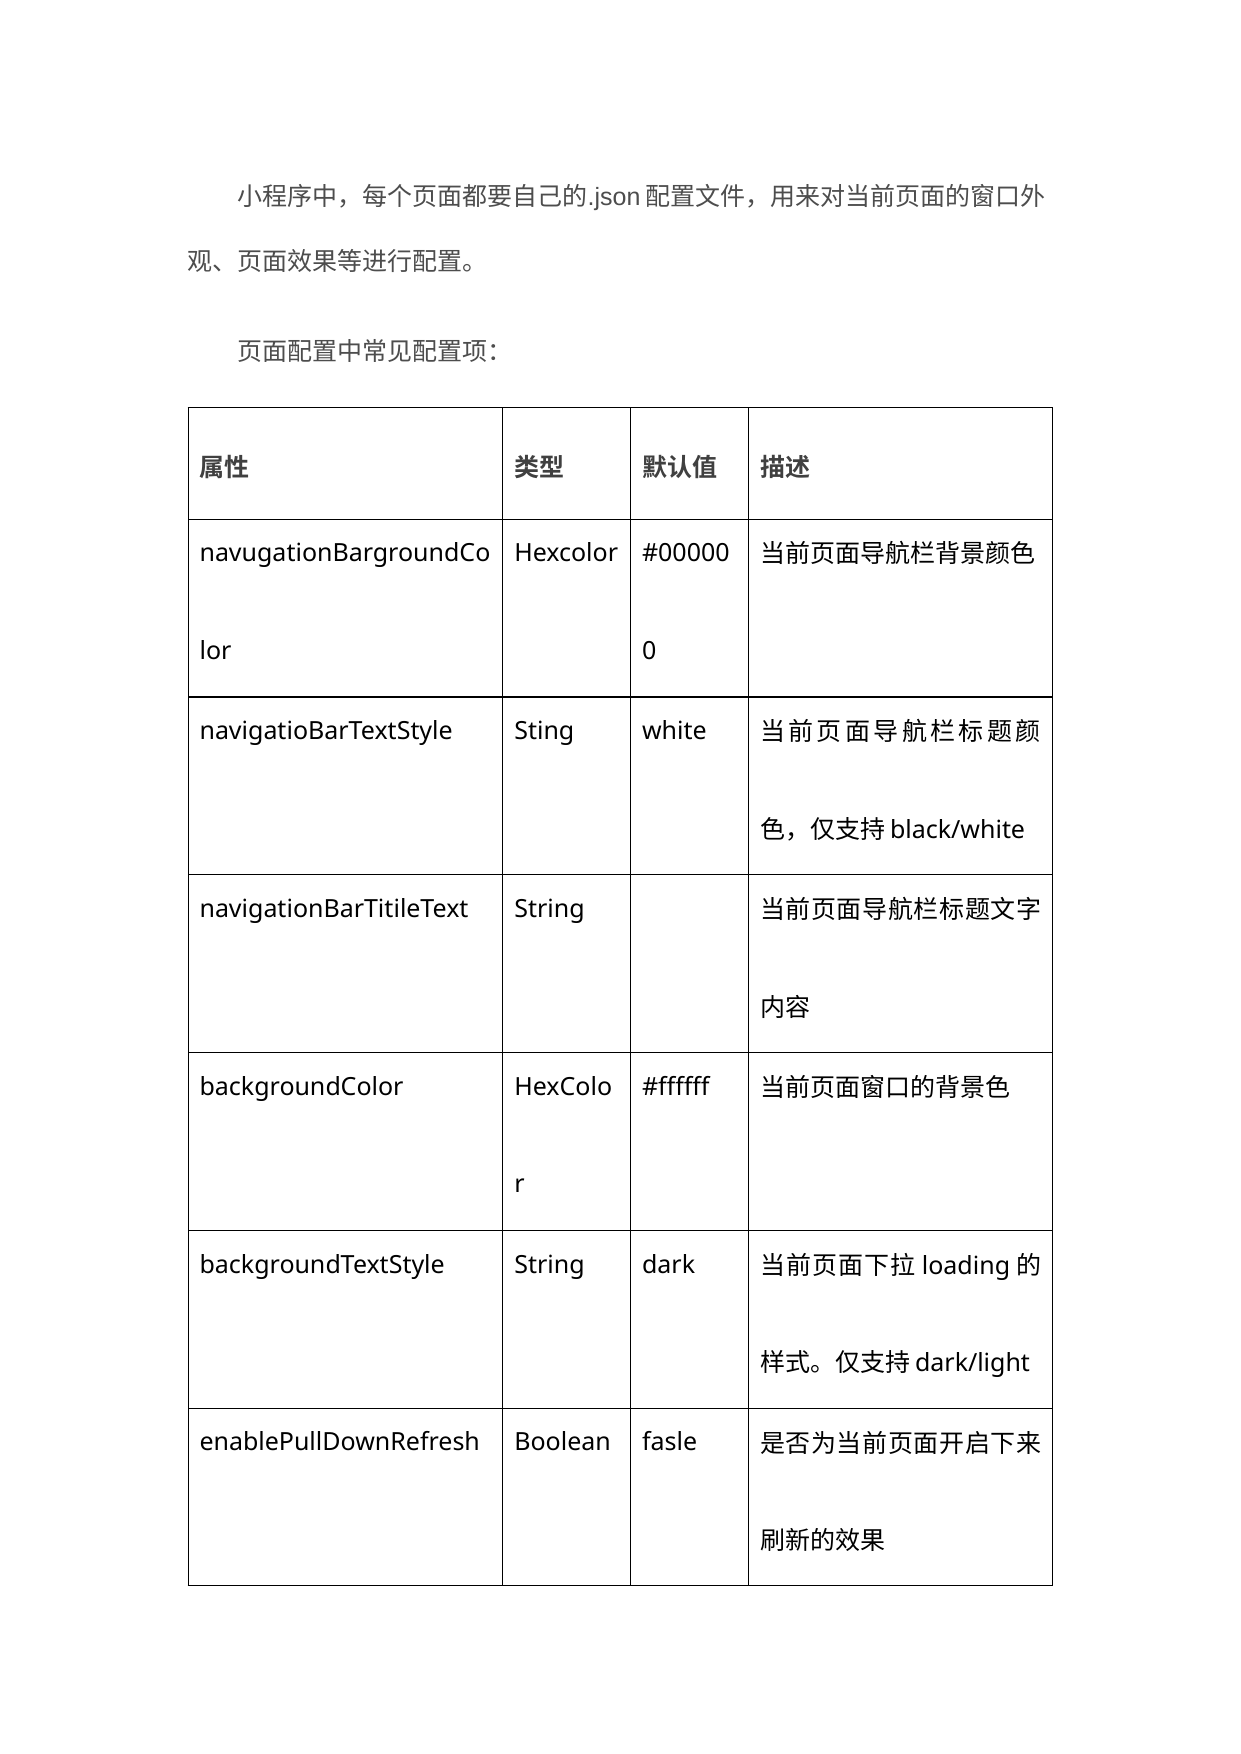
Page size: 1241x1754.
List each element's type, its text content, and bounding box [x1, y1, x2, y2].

table_cell 当前页面导航栏标题文字内容 [749, 875, 1052, 1052]
table_cell Boolean [503, 1409, 630, 1585]
table_header 默认值 [631, 408, 748, 518]
table_cell enablePullDownRefresh [189, 1409, 502, 1585]
text 小程序中，每个页面都要自己的.json配置文件，用来对当前页面的窗口外观、页面效果等进行配置。 [187, 162, 1053, 292]
table_cell white [631, 698, 748, 874]
text 页面配置中常见配置项： [187, 317, 1053, 382]
table_cell 当前页面导航栏背景颜色 [749, 520, 1052, 696]
table_header 描述 [749, 408, 1052, 518]
table_cell Hexcolor [503, 520, 630, 696]
table_cell 当前页面窗口的背景色 [749, 1053, 1052, 1230]
table_cell #ffffff [631, 1053, 748, 1230]
table_cell [631, 875, 748, 1052]
table_cell #000000 [631, 520, 748, 696]
table_cell 是否为当前页面开启下来刷新的效果 [749, 1409, 1052, 1585]
table_header 类型 [503, 408, 630, 518]
table_cell backgroundColor [189, 1053, 502, 1230]
table_cell 当前页面下拉loading的样式。仅支持dark/light [749, 1231, 1052, 1408]
table_cell HexColor [503, 1053, 630, 1230]
table_cell dark [631, 1231, 748, 1408]
table_cell Sting [503, 698, 630, 874]
table_cell navugationBargroundColor [189, 520, 502, 696]
table_cell 当前页面导航栏标题颜色，仅支持black/white [749, 698, 1052, 874]
table_cell fasle [631, 1409, 748, 1585]
table_cell String [503, 875, 630, 1052]
table_header 属性 [189, 408, 502, 518]
table_cell String [503, 1231, 630, 1408]
table_cell backgroundTextStyle [189, 1231, 502, 1408]
table_cell navigatioBarTextStyle [189, 698, 502, 874]
table_cell navigationBarTitileText [189, 875, 502, 1052]
